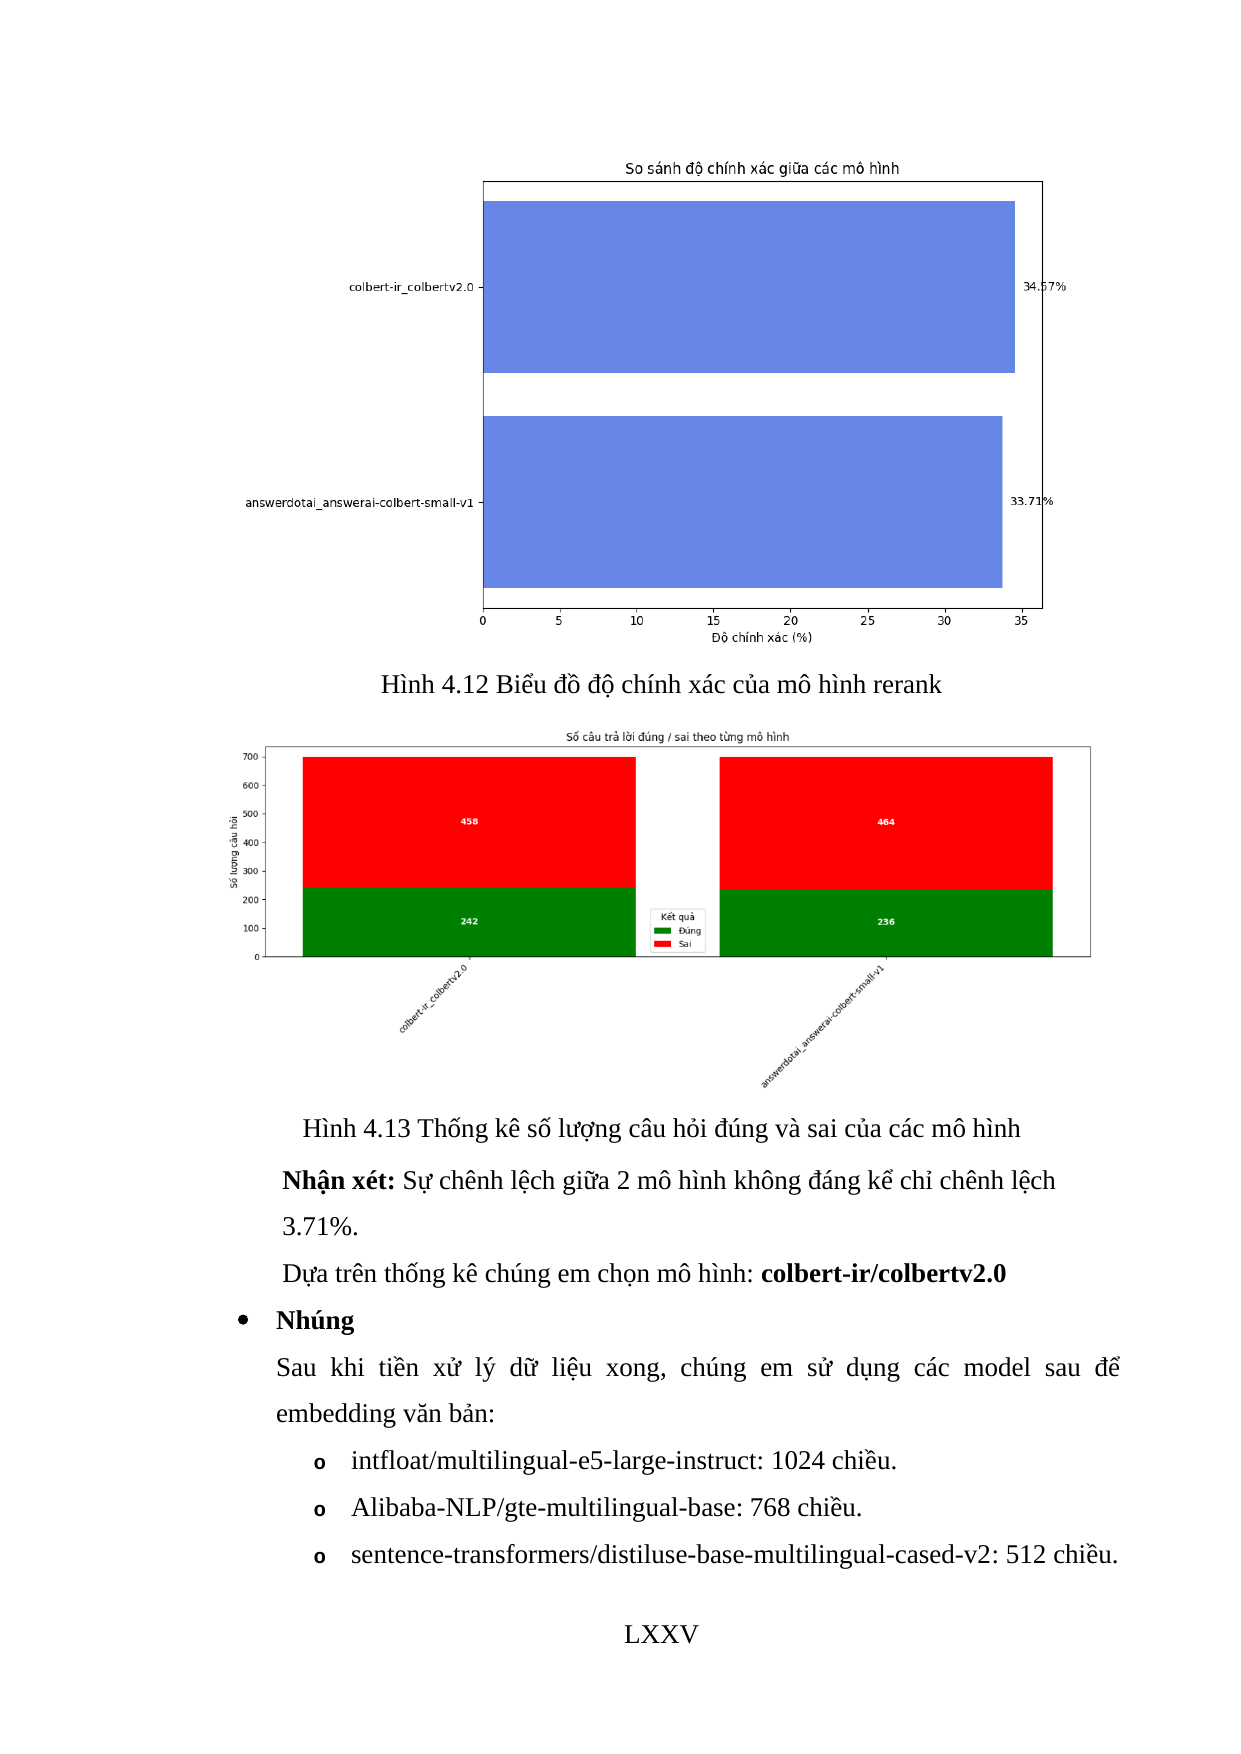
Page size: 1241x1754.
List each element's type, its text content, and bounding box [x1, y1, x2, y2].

list sentence-transformers/distiluse-base-multilingual-cased-v2: 512 chiều. [313, 1539, 1122, 1570]
list intfloat/multilingual-e5-large-instruct: 1024 chiều. [313, 1444, 1122, 1476]
text Nhận xét: Sự chênh lệch giữa 2 mô hình không đáng kể chỉ chênh lệch 3.71%. [282, 1164, 1122, 1242]
list Alibaba-NLP/gte-multilingual-base: 768 chiều. [313, 1491, 1122, 1523]
text Dựa trên thống kê chúng em chọn mô hình: colbert-ir/colbertv2.0 [255, 1257, 1122, 1288]
picture [200, 720, 1093, 1097]
list Sau khi tiền xử lý dữ liệu xong, chúng em sử dụng các model sau để embedding văn bản: [276, 1351, 1122, 1428]
picture [200, 159, 1094, 653]
list Nhúng [238, 1304, 1122, 1335]
